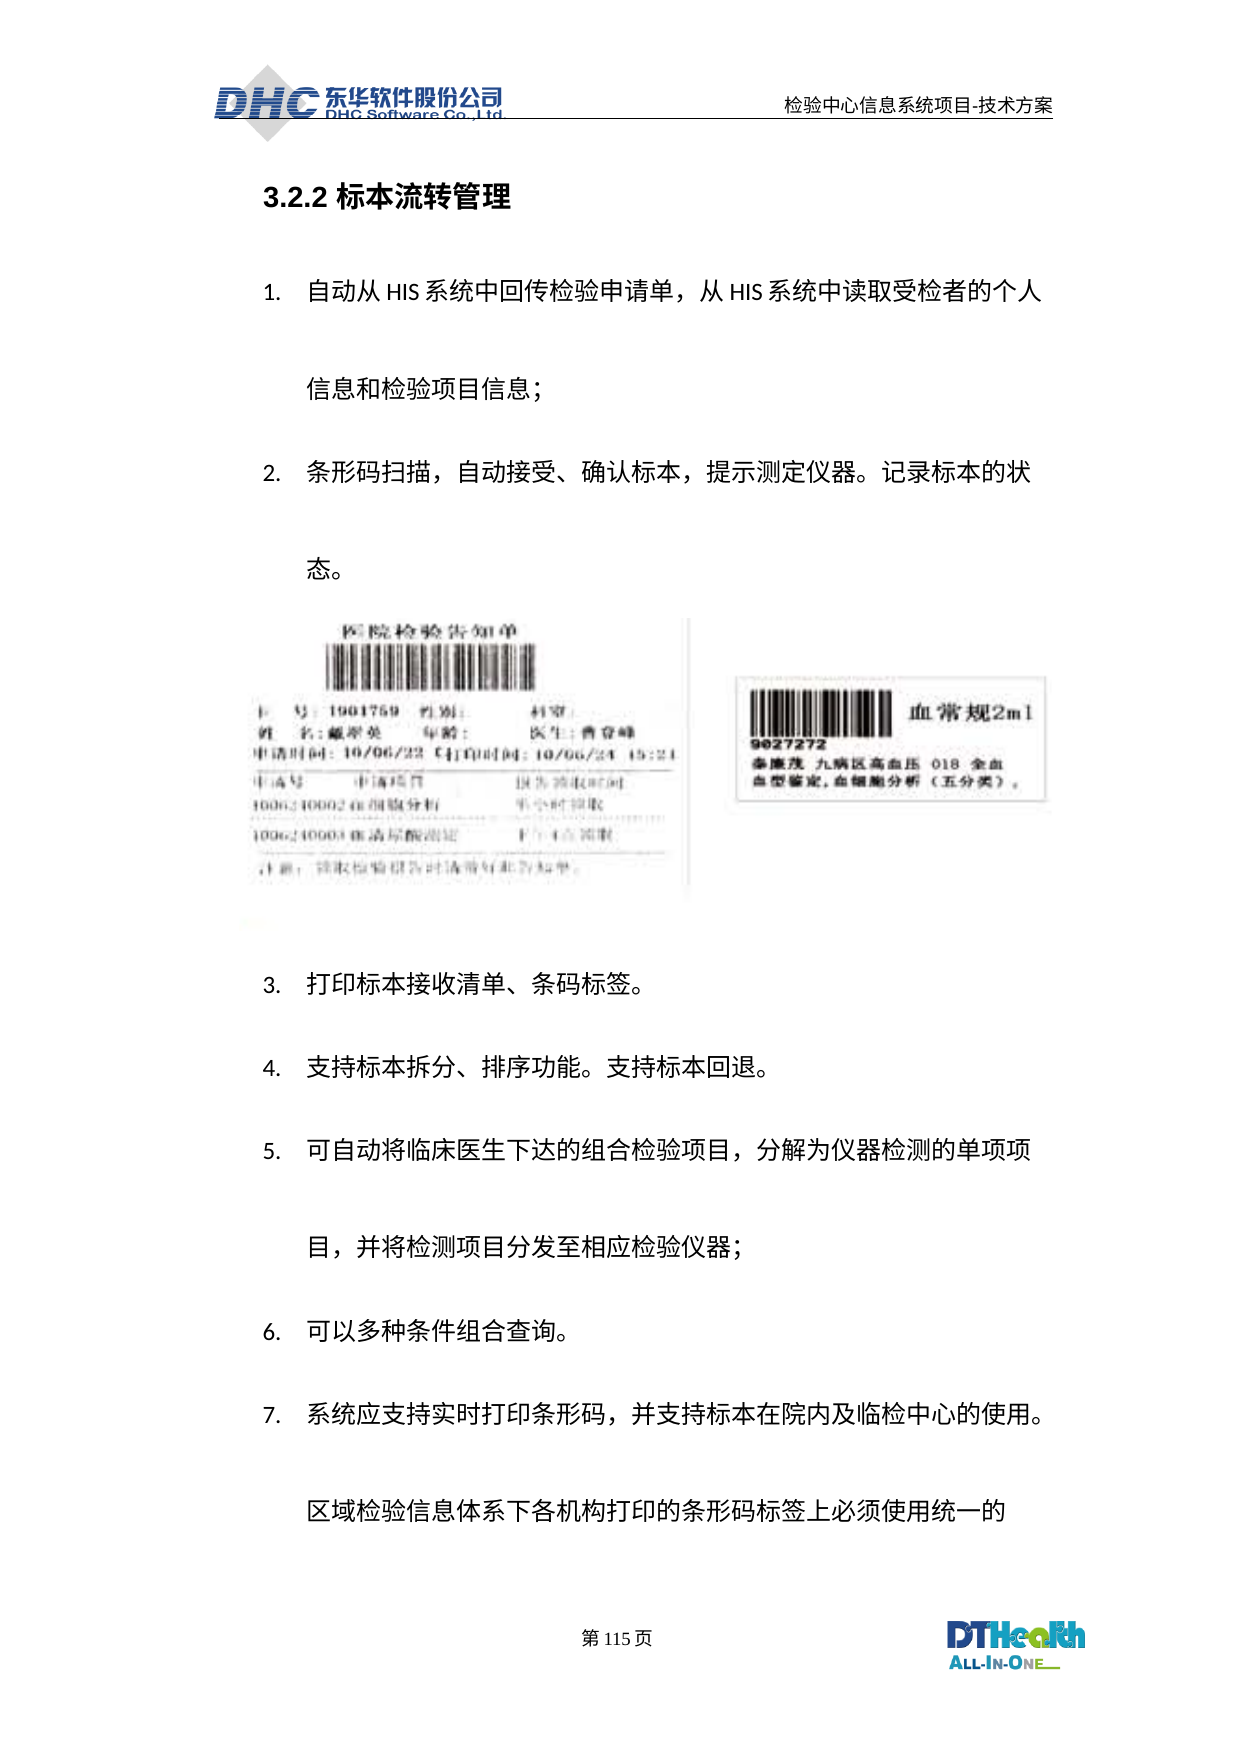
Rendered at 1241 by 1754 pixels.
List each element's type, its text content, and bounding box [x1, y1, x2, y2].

picture [214, 64, 506, 142]
list 可自动将临床医生下达的组合检验项目，分解为仪器检测的单项项目，并将检测项目分发至相应检验仪器； [262, 1116, 1053, 1278]
list 自动从HIS系统中回传检验申请单，从HIS系统中读取受检者的个人信息和检验项目信息； [262, 257, 1053, 420]
list 打印标本接收清单、条码标签。 [262, 950, 1053, 1015]
list 支持标本拆分、排序功能。支持标本回退。 [262, 1033, 1053, 1098]
list 条形码扫描，自动接受、确认标本，提示测定仪器。记录标本的状态。 [262, 438, 1053, 600]
text 标本流转管理 [263, 162, 1053, 227]
picture [239, 618, 1065, 931]
list 可以多种条件组合查询。 [262, 1297, 1053, 1362]
picture [947, 1621, 1085, 1648]
picture [947, 1653, 1061, 1670]
list 系统应支持实时打印条形码，并支持标本在院内及临检中心的使用。区域检验信息体系下各机构打印的条形码标签上必须使用统一的ID，并同时打印有病人主索引信息和病人资料等可识别信息，以便在区域内流转。 [262, 1380, 1053, 1542]
